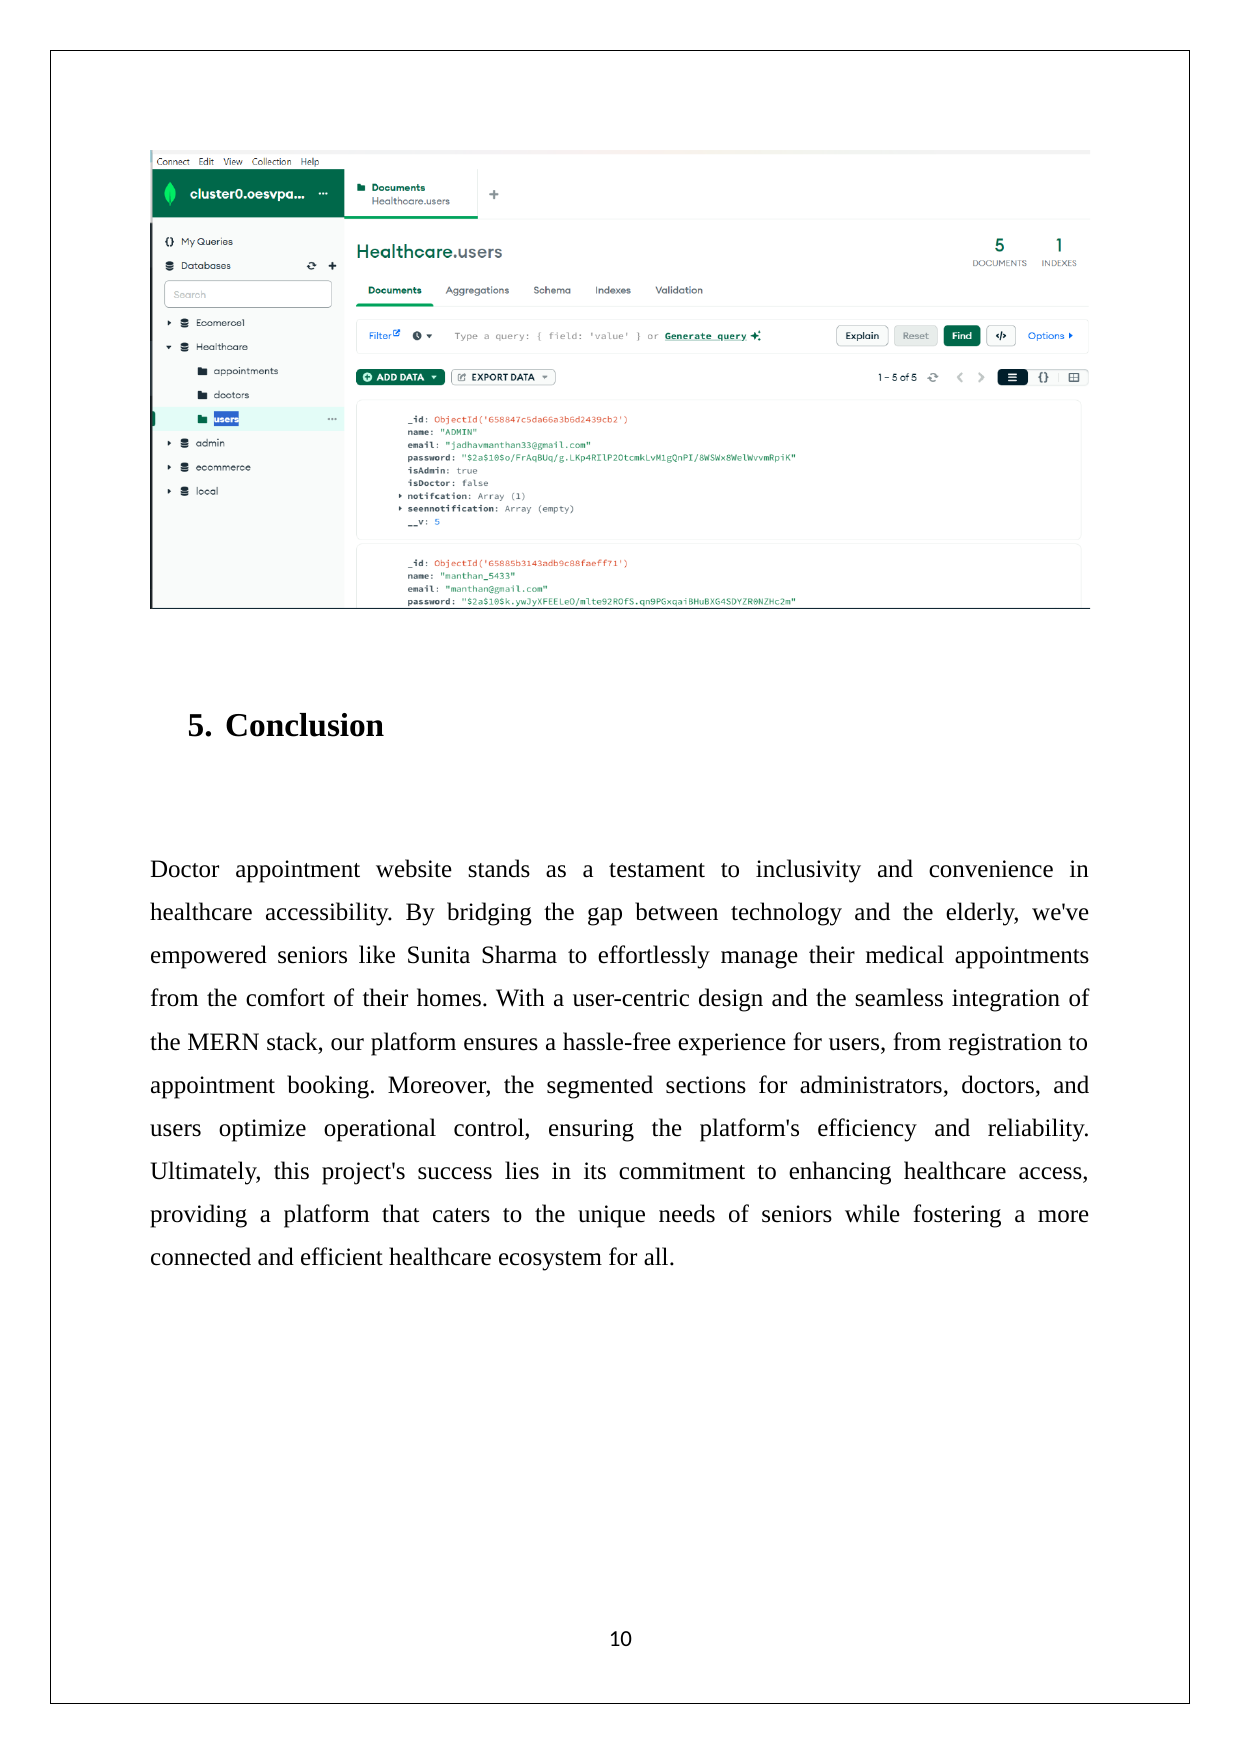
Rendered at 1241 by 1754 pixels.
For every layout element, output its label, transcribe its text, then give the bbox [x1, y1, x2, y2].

text Doctor appointment website stands as a testament to inclusivity and convenience in healthcare accessibility. By bridging the gap between technology and the elderly, we've empowered seniors like Sunita Sharma to effortlessly manage their medical appointments from the comfort of their homes. With a user-centric design and the seamless integration of the MERN stack, our platform ensures a hassle-free experience for users, from registration to appointment booking. Moreover, the segmented sections for administrators, doctors, and users optimize operational control, ensuring the platform's efficiency and reliability. Ultimately, this project's success lies in its commitment to enhancing healthcare access, providing a platform that caters to the unique needs of seniors while fostering a more connected and efficient healthcare ecosystem for all. [150, 854, 1090, 1271]
list Conclusion [187, 706, 1090, 744]
picture [150, 150, 1091, 609]
